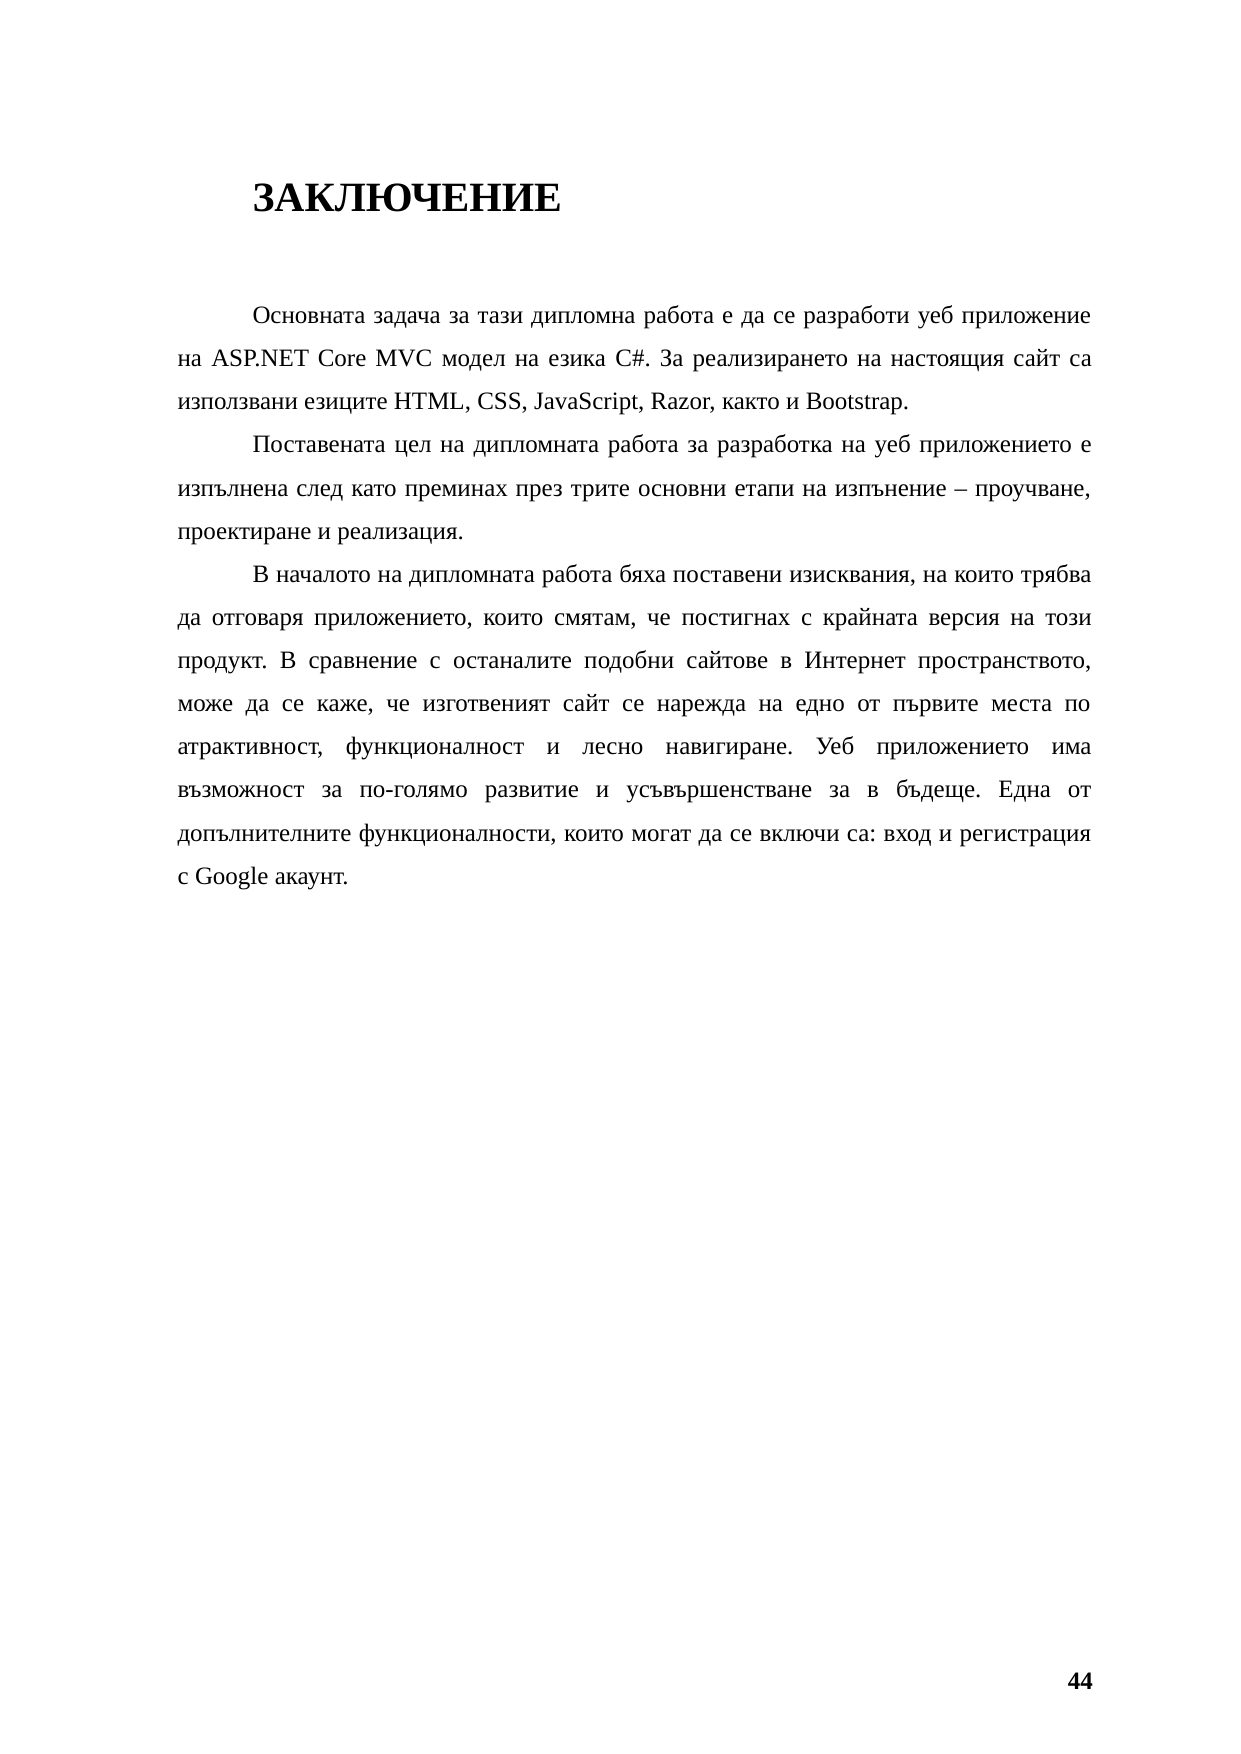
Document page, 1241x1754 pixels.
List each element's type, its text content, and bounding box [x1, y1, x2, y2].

subtitle ЗАКЛЮЧЕНИЕ [252, 173, 1092, 221]
text Поставената цел на дипломната работа за разработка на уеб приложението е изпълнена след като преминах през трите основни етапи на изпънение – проучване, проектиране и реализация. [177, 429, 1092, 544]
text В началото на дипломната работа бяха поставени изисквания, на които трябва да отговаря приложението, които смятам, че постигнах с крайната версия на този продукт. В сравнение с останалите подобни сайтове в Интернет пространството, може да се каже, че изготвеният сайт се нарежда на едно от първите места по атрактивност, функционалност и лесно навигиране. Уеб приложението има възможност за по-голямо развитие и усъвършенстване за в бъдеще. Една от допълнителните функционалности, които могат да се включи са: вход и регистрация с Google акаунт. [177, 559, 1092, 889]
text Основната задача за тази дипломна работа е да се разработи уеб приложение на ASP.NET Core MVC модел на езика C#. За реализирането на настоящия сайт са използвани езиците HTML, CSS, JavaScript, Razor, както и Bootstrap. [177, 300, 1092, 415]
